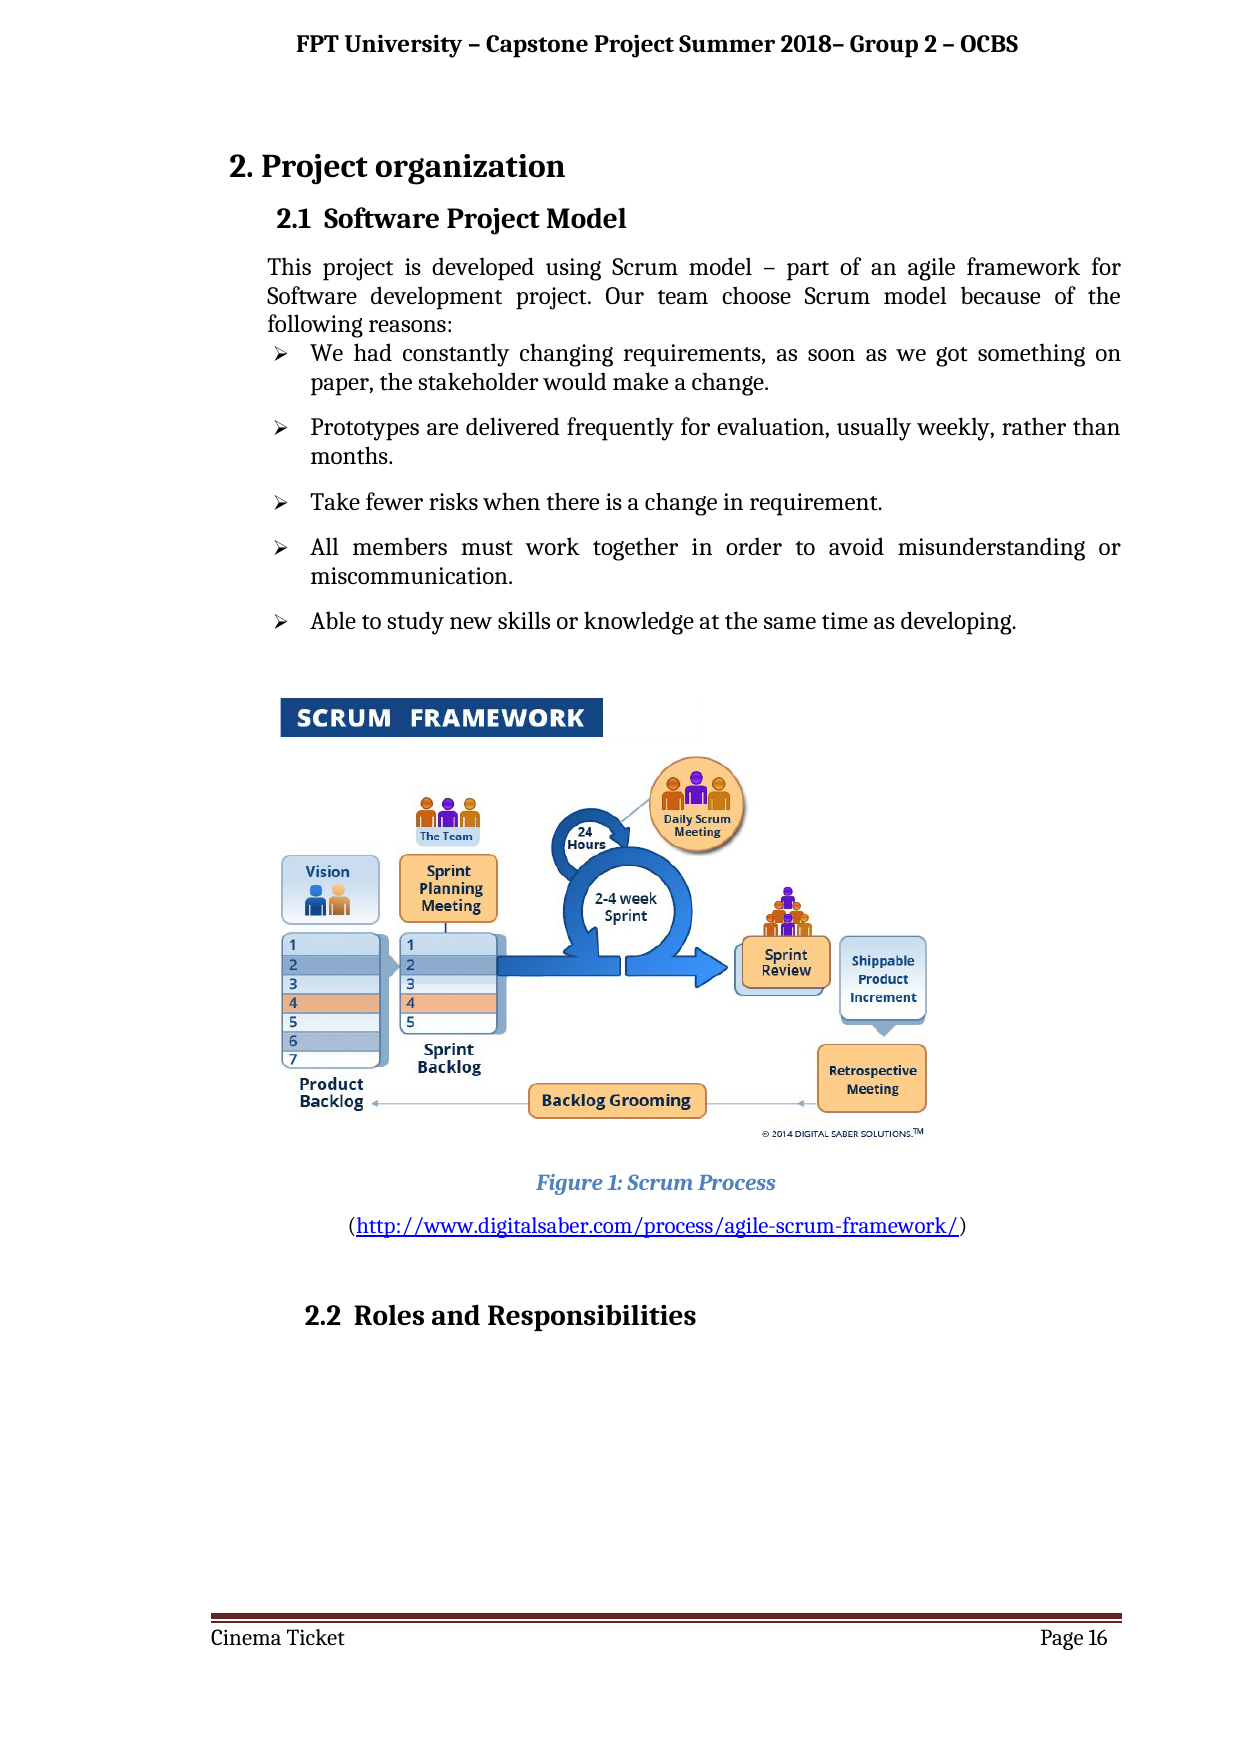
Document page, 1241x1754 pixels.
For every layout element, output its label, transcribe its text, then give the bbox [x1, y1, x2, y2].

subtitle Roles and Responsibilities [304, 1299, 1122, 1332]
text This project is developed using Scrum model – part of an agile framework for Software development project. Our team choose Scrum model because of the following reasons: [267, 253, 1122, 339]
list We had constantly changing requirements, as soon as we got something on paper, the stakeholder would make a change. [273, 339, 1122, 397]
subtitle Software Project Model [276, 203, 1122, 236]
list Take fewer risks when there is a change in requirement. [273, 487, 1122, 516]
list Prototypes are delivered frequently for evaluation, usually weekly, rather than months. [273, 413, 1122, 471]
picture [280, 697, 928, 1154]
list All members must work together in order to avoid misunderstanding or miscommunication. [273, 533, 1122, 590]
subtitle Project organization [229, 148, 1122, 186]
text Figure 1: Scrum Process [192, 1170, 1122, 1196]
text (http://www.digitalsaber.com/process/agile-scrum-framework/) [192, 1213, 1122, 1239]
list Able to study new skills or knowledge at the same time as developing. [273, 607, 1122, 636]
